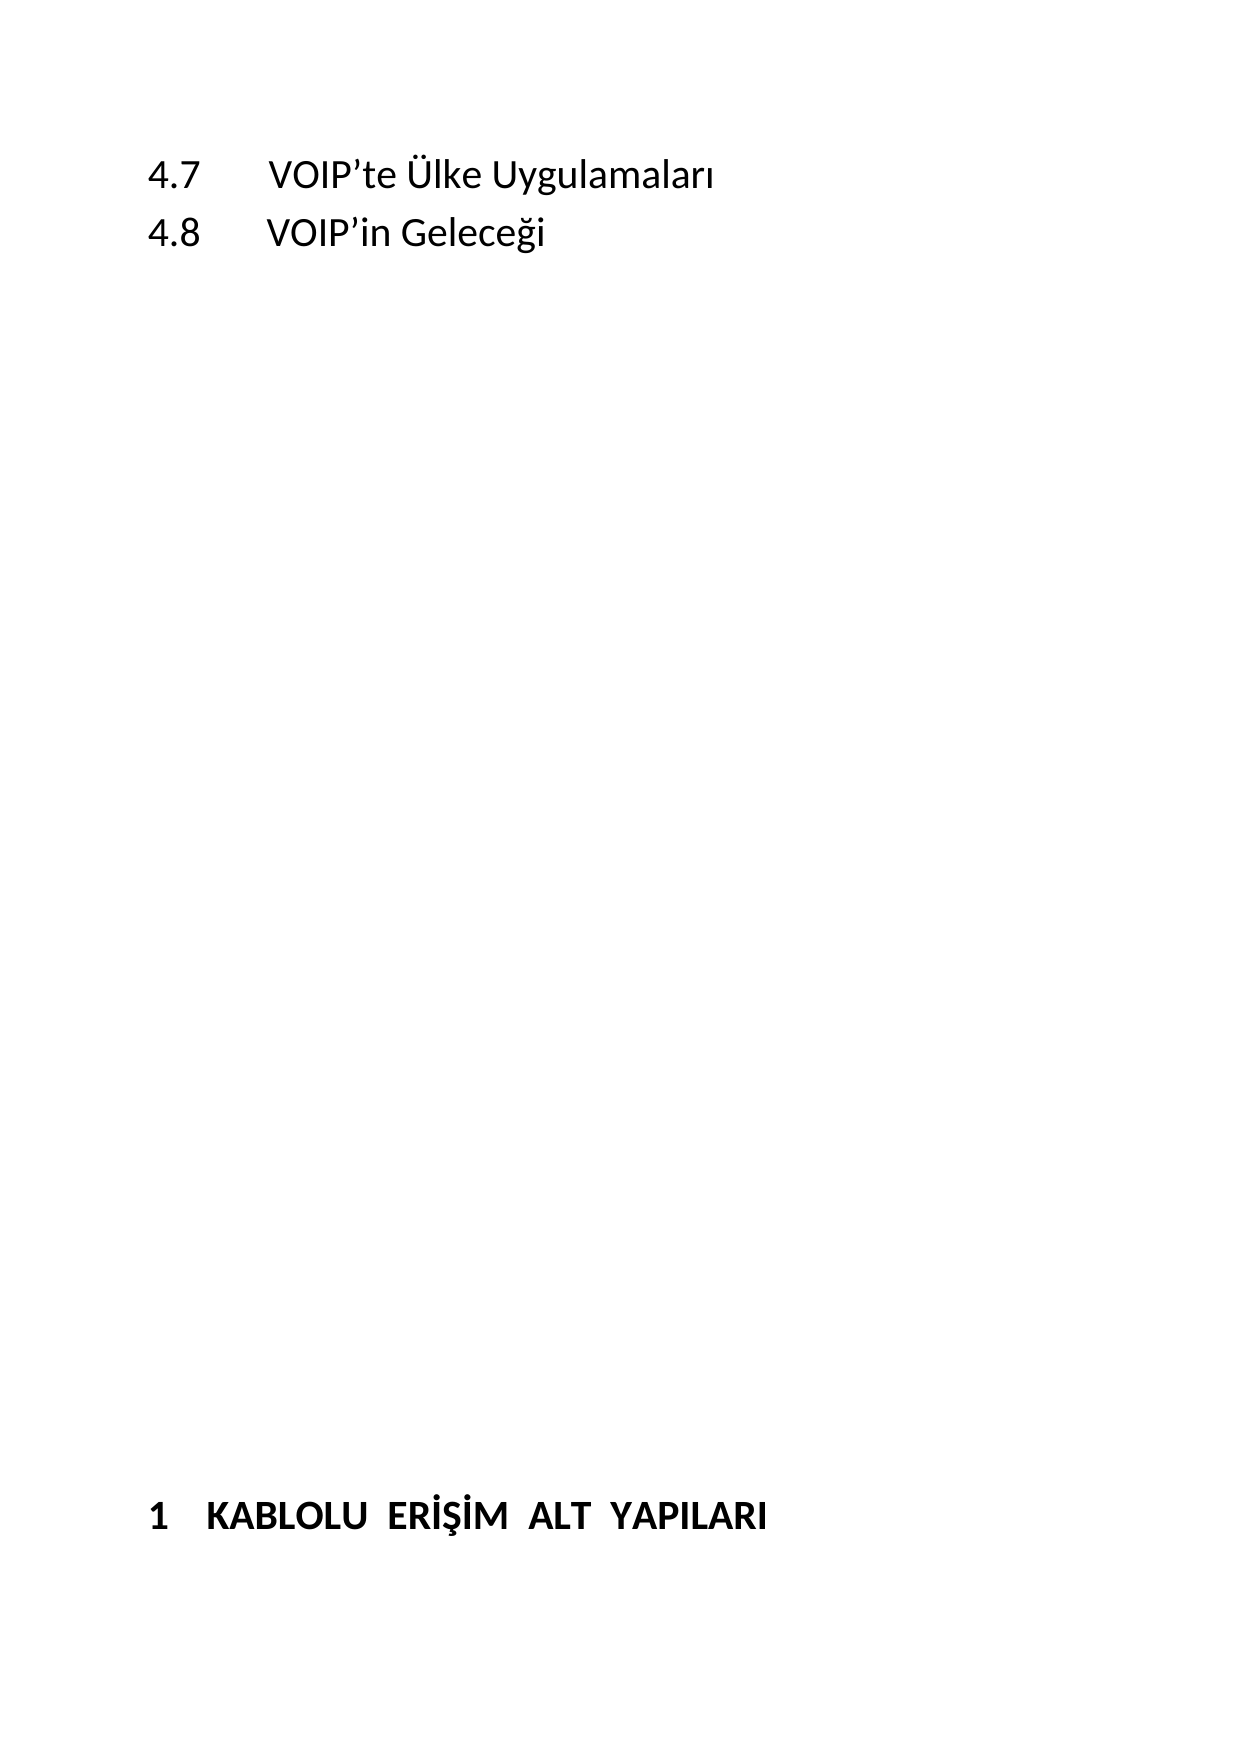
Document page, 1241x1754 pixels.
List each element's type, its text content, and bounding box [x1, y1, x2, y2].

text 1 KABLOLU ERİŞİM ALT YAPILARI [148, 1489, 1137, 1540]
text 4.8 VOIP’in Geleceği [148, 206, 1181, 257]
text 4.7 VOIP’te Ülke Uygulamaları [148, 148, 1181, 198]
